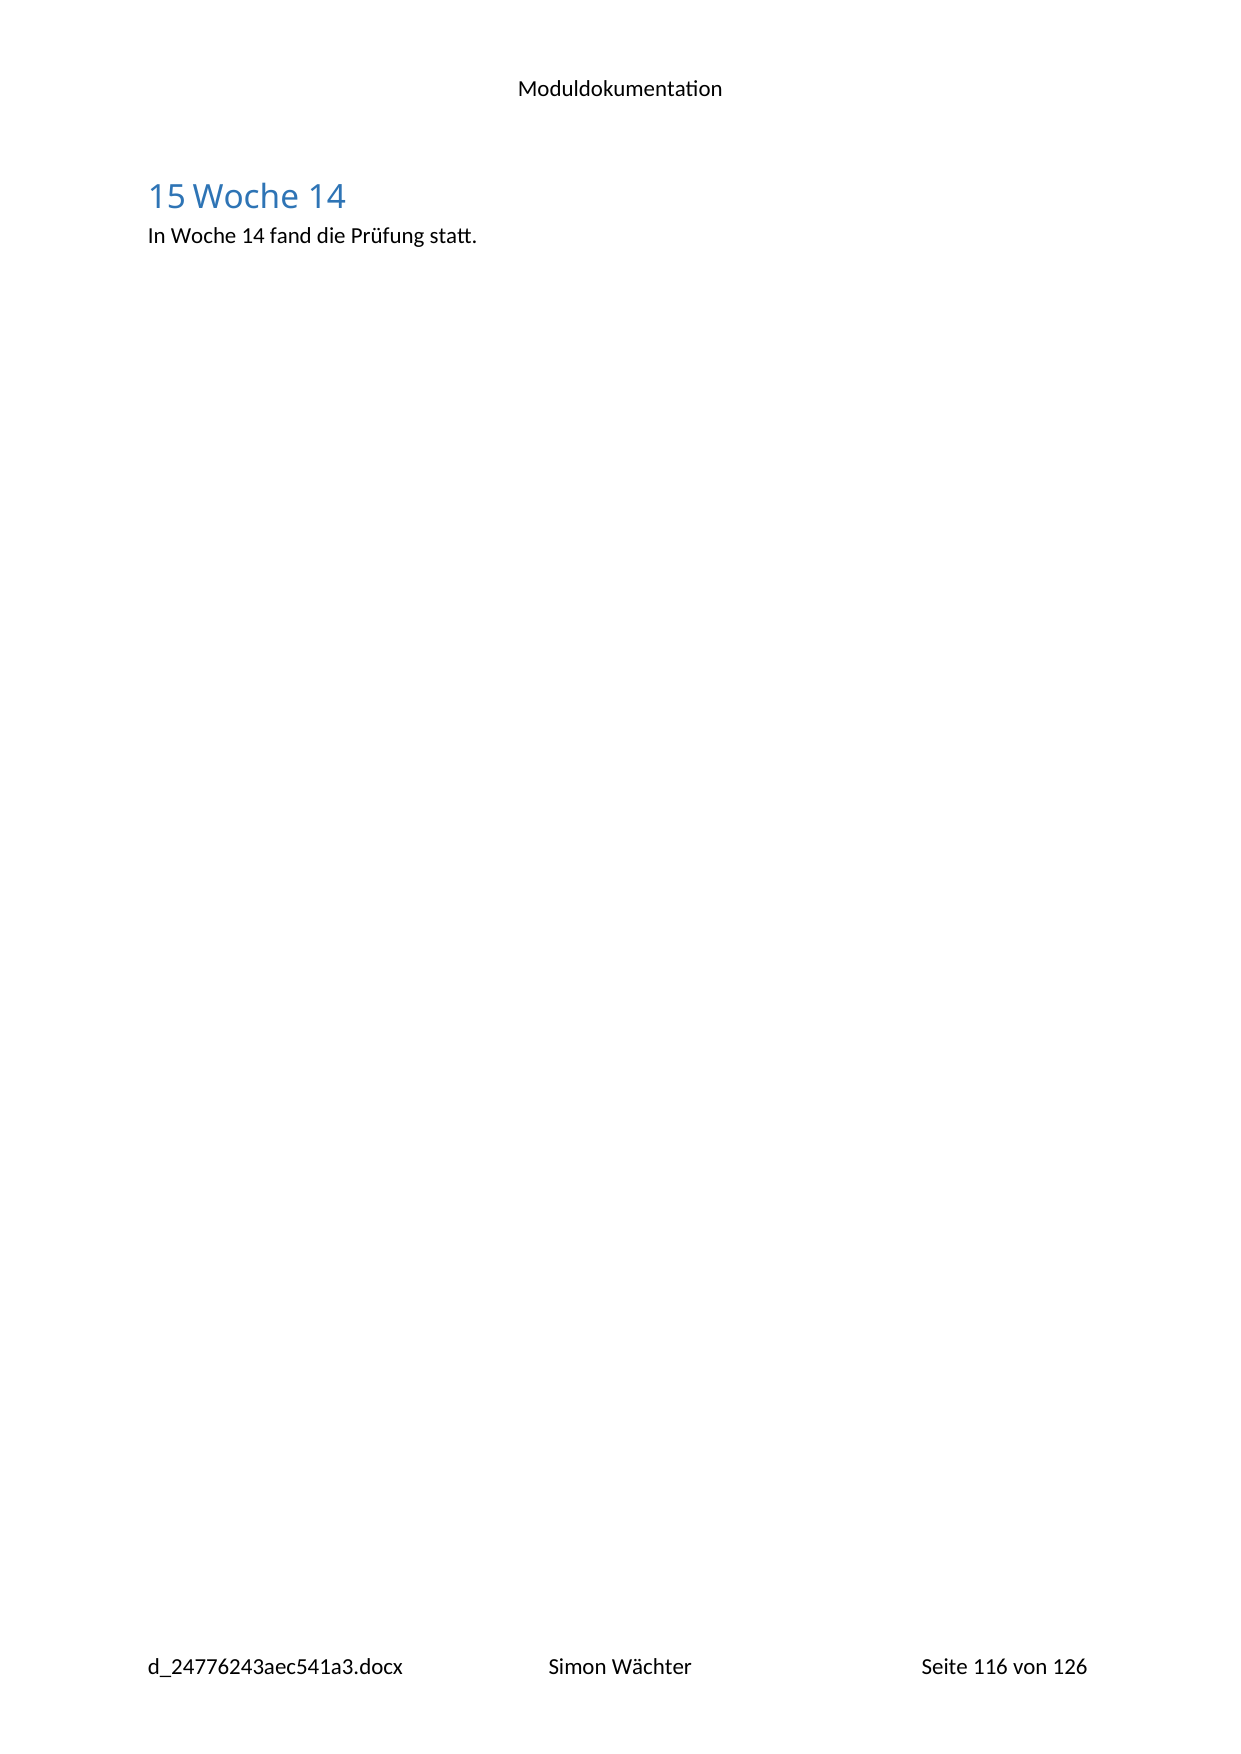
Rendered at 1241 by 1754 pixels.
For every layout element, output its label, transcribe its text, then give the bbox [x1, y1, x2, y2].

subtitle Woche 14 [148, 173, 1093, 218]
text In Woche 14 fand die Prüfung statt. [148, 222, 1093, 249]
